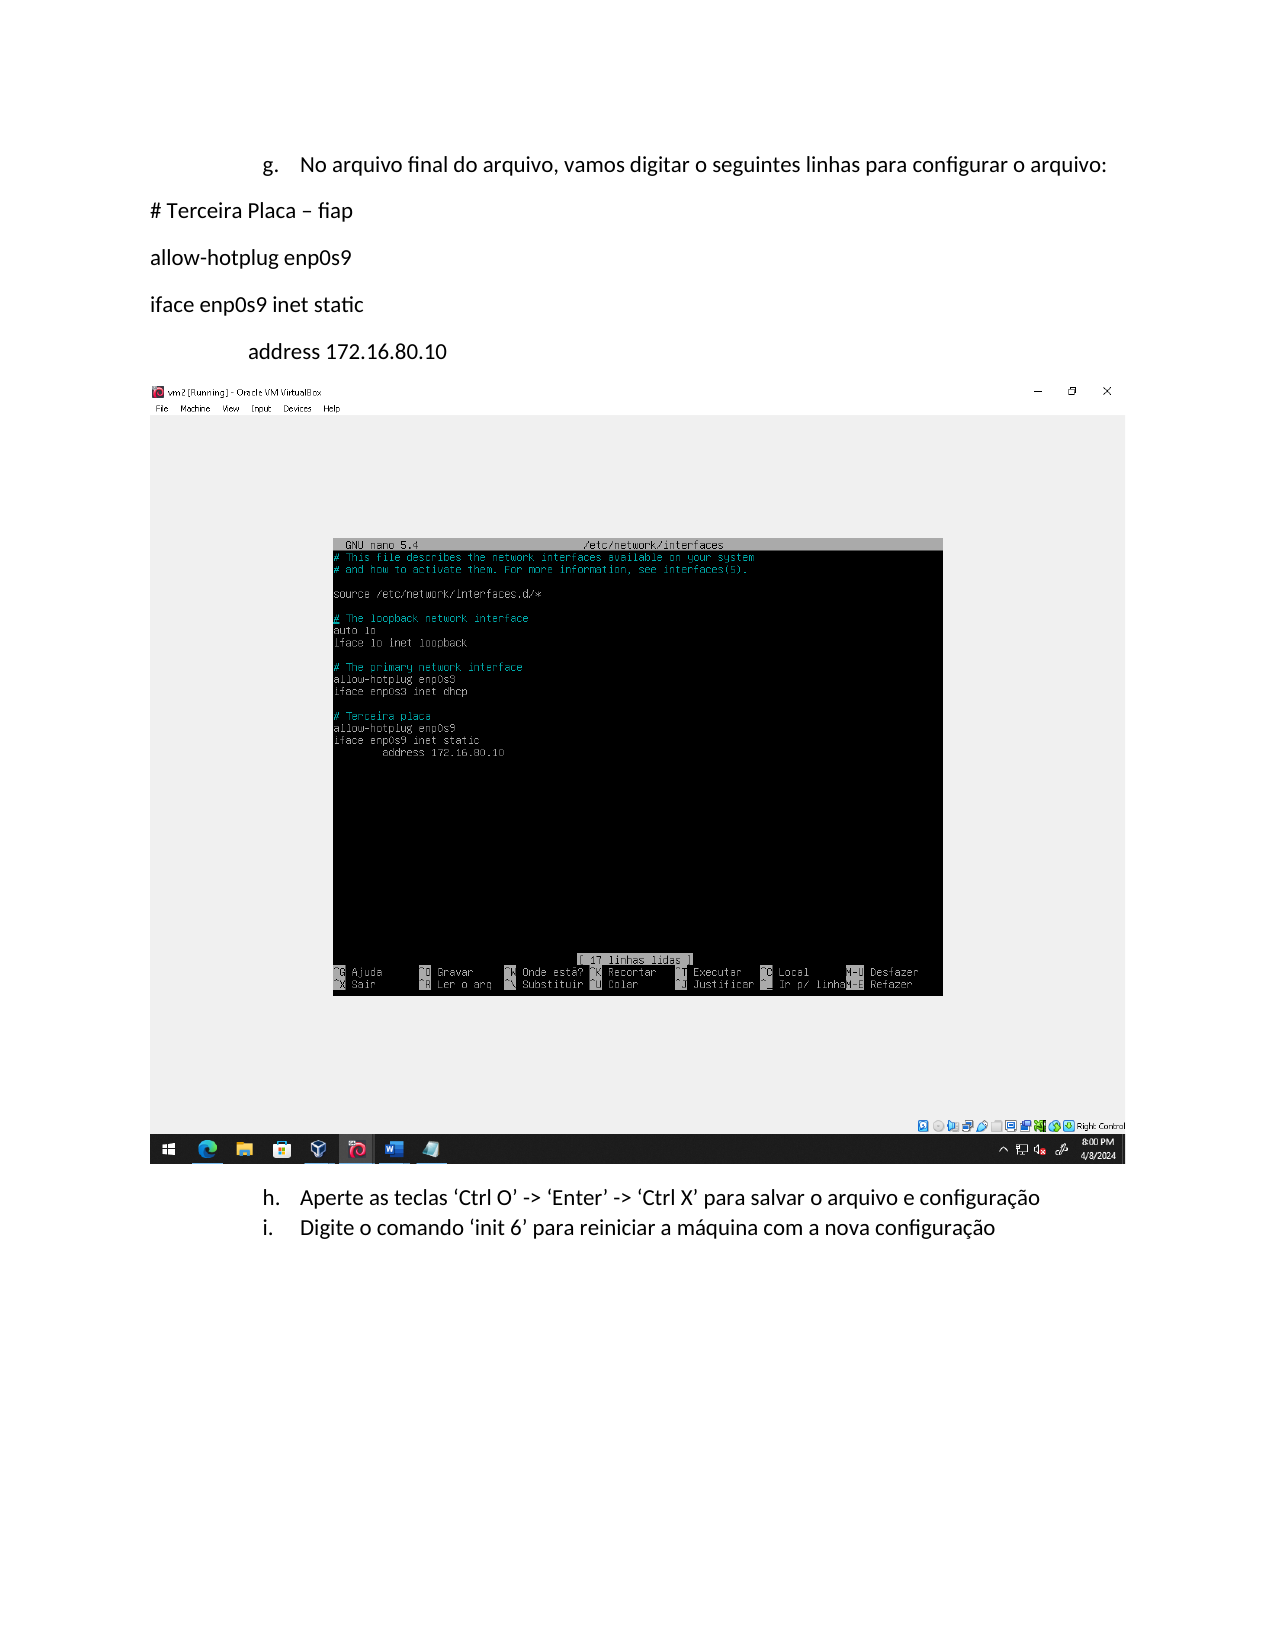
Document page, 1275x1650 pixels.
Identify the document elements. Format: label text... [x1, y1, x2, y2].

picture [150, 383, 1125, 1164]
list Aperte as teclas ‘Ctrl O’ -> ‘Enter’ -> ‘Ctrl X’ para salvar o arquivo e configuração [262, 1183, 1125, 1211]
list Digite o comando ‘init 6’ para reiniciar a máquina com a nova configuração [262, 1213, 1125, 1241]
text # Terceira Placa – fiap [150, 196, 1125, 224]
text allow-hotplug enp0s9 [150, 243, 1125, 271]
text address 172.16.80.10 [150, 337, 1125, 365]
list No arquivo final do arquivo, vamos digitar o seguintes linhas para configurar o arquivo: [262, 150, 1125, 178]
text iface enp0s9 inet static [150, 290, 1125, 318]
